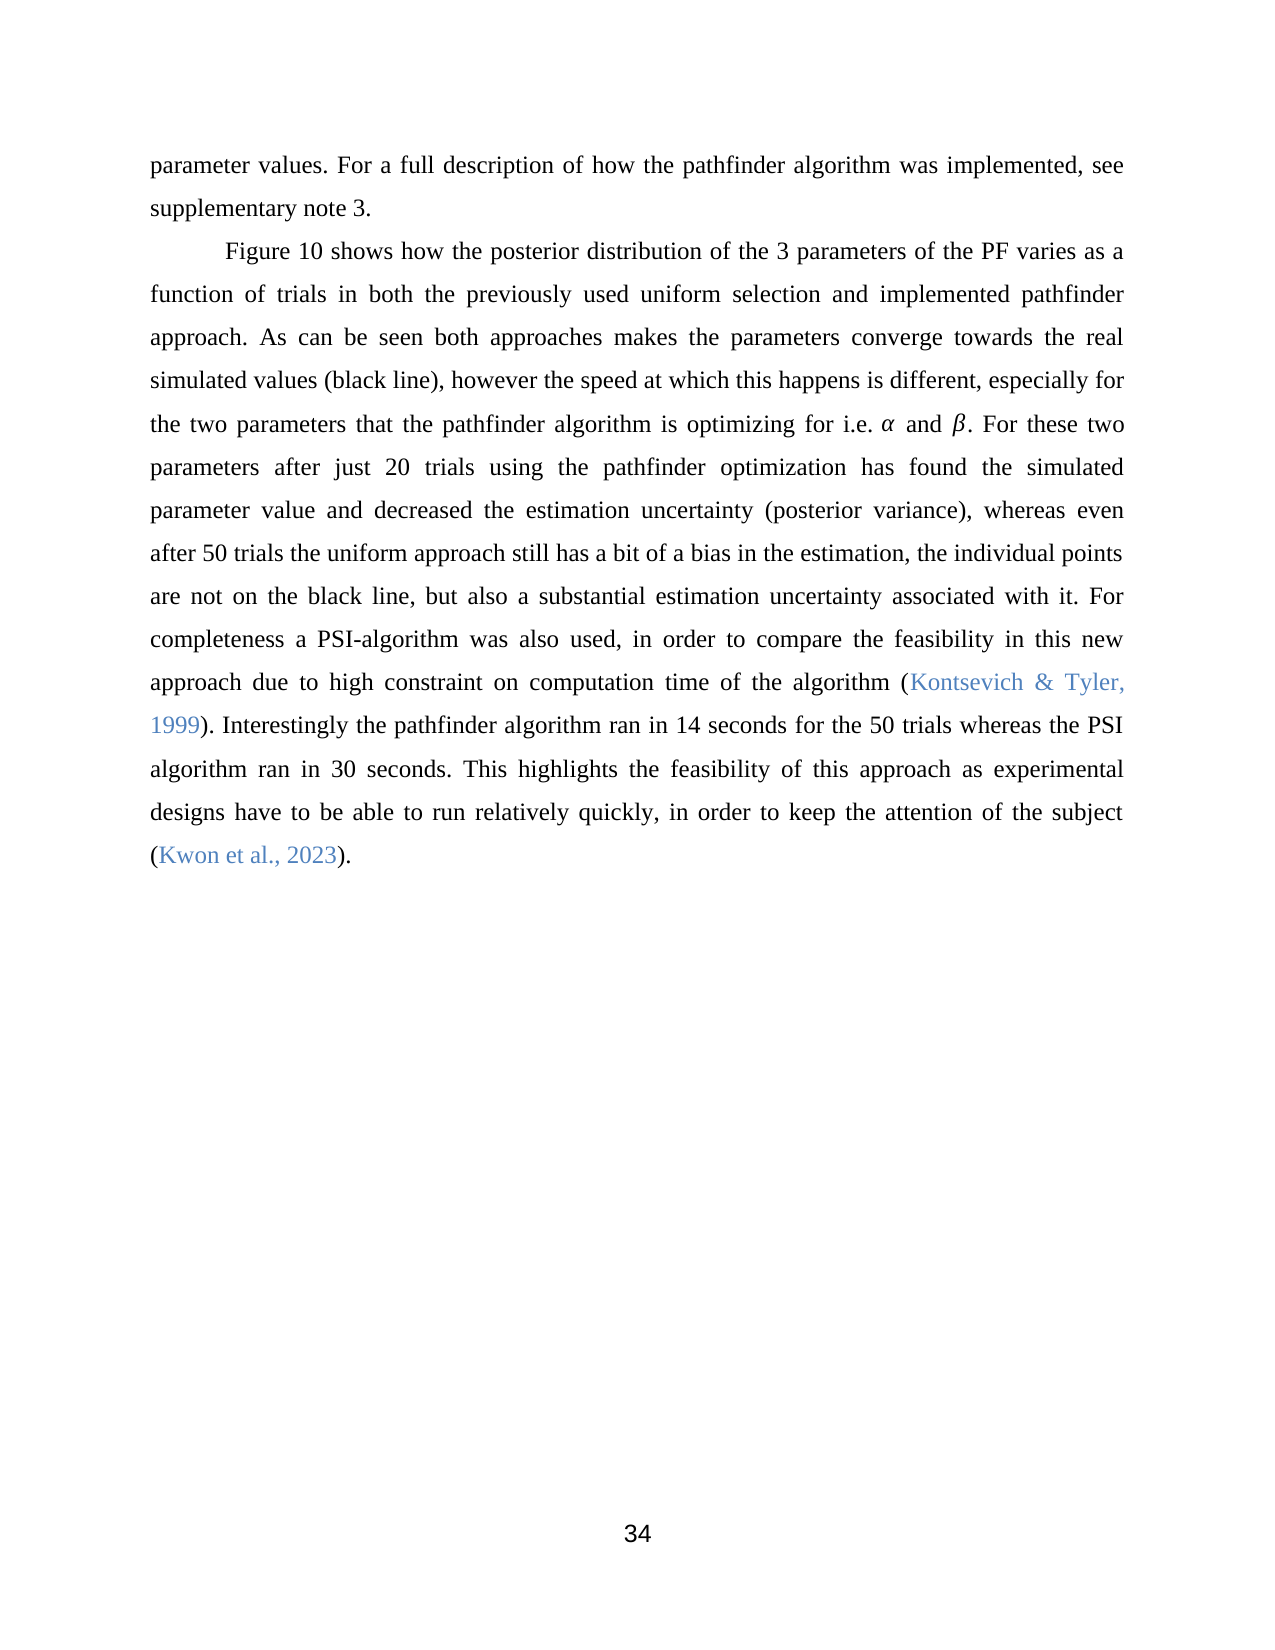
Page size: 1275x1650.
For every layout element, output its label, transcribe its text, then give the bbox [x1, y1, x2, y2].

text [150, 150, 1125, 222]
text Figure 10 shows how the posterior distribution of the 3 parameters of the PF varies as a function of trials in both the previously used uniform selection and implemented pathfinder approach. As can be seen both approaches makes the parameters converge towards the real simulated values (black line), however the speed at which this happens is different, especially for the two parameters that the pathfinder algorithm is optimizing for i.e. and . For these two parameters after just 20 trials using the pathfinder optimization has found the simulated parameter value and decreased the estimation uncertainty (posterior variance), whereas even after 50 trials the uniform approach still has a bit of a bias in the estimation, the individual points are not on the black line, but also a substantial estimation uncertainty associated with it. For completeness a PSI-algorithm was also used, in order to compare the feasibility in this new approach due to high constraint on computation time of the algorithm (Kontsevich & Tyler, 1999). Interestingly the pathfinder algorithm ran in 14 seconds for the 50 trials whereas the PSI algorithm ran in 30 seconds. This highlights the feasibility of this approach as experimental designs have to be able to run relatively quickly, in order to keep the attention of the subject (Kwon et al., 2023). [150, 236, 1125, 869]
